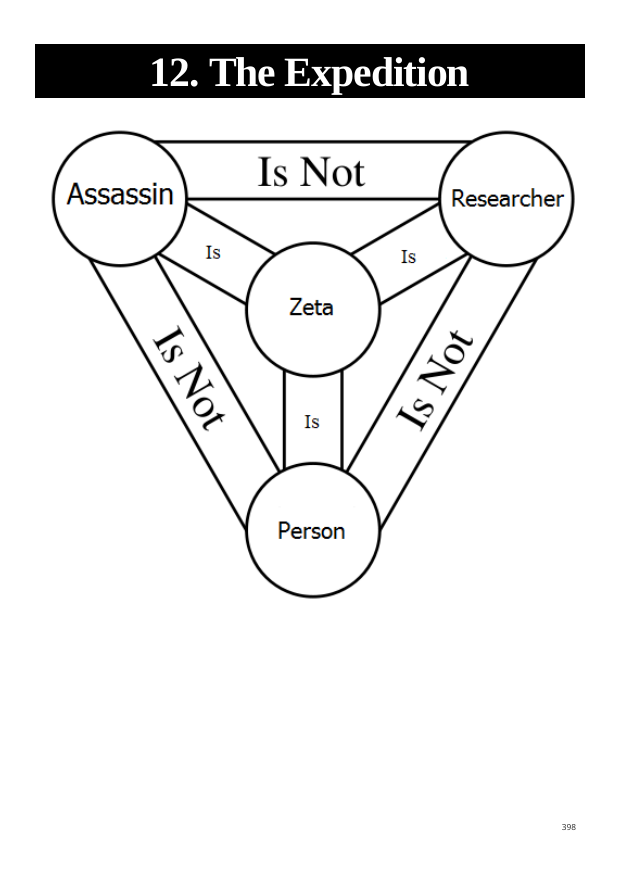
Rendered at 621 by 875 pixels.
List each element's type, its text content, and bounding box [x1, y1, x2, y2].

subtitle The Expedition [36, 45, 584, 97]
picture [44, 123, 576, 603]
